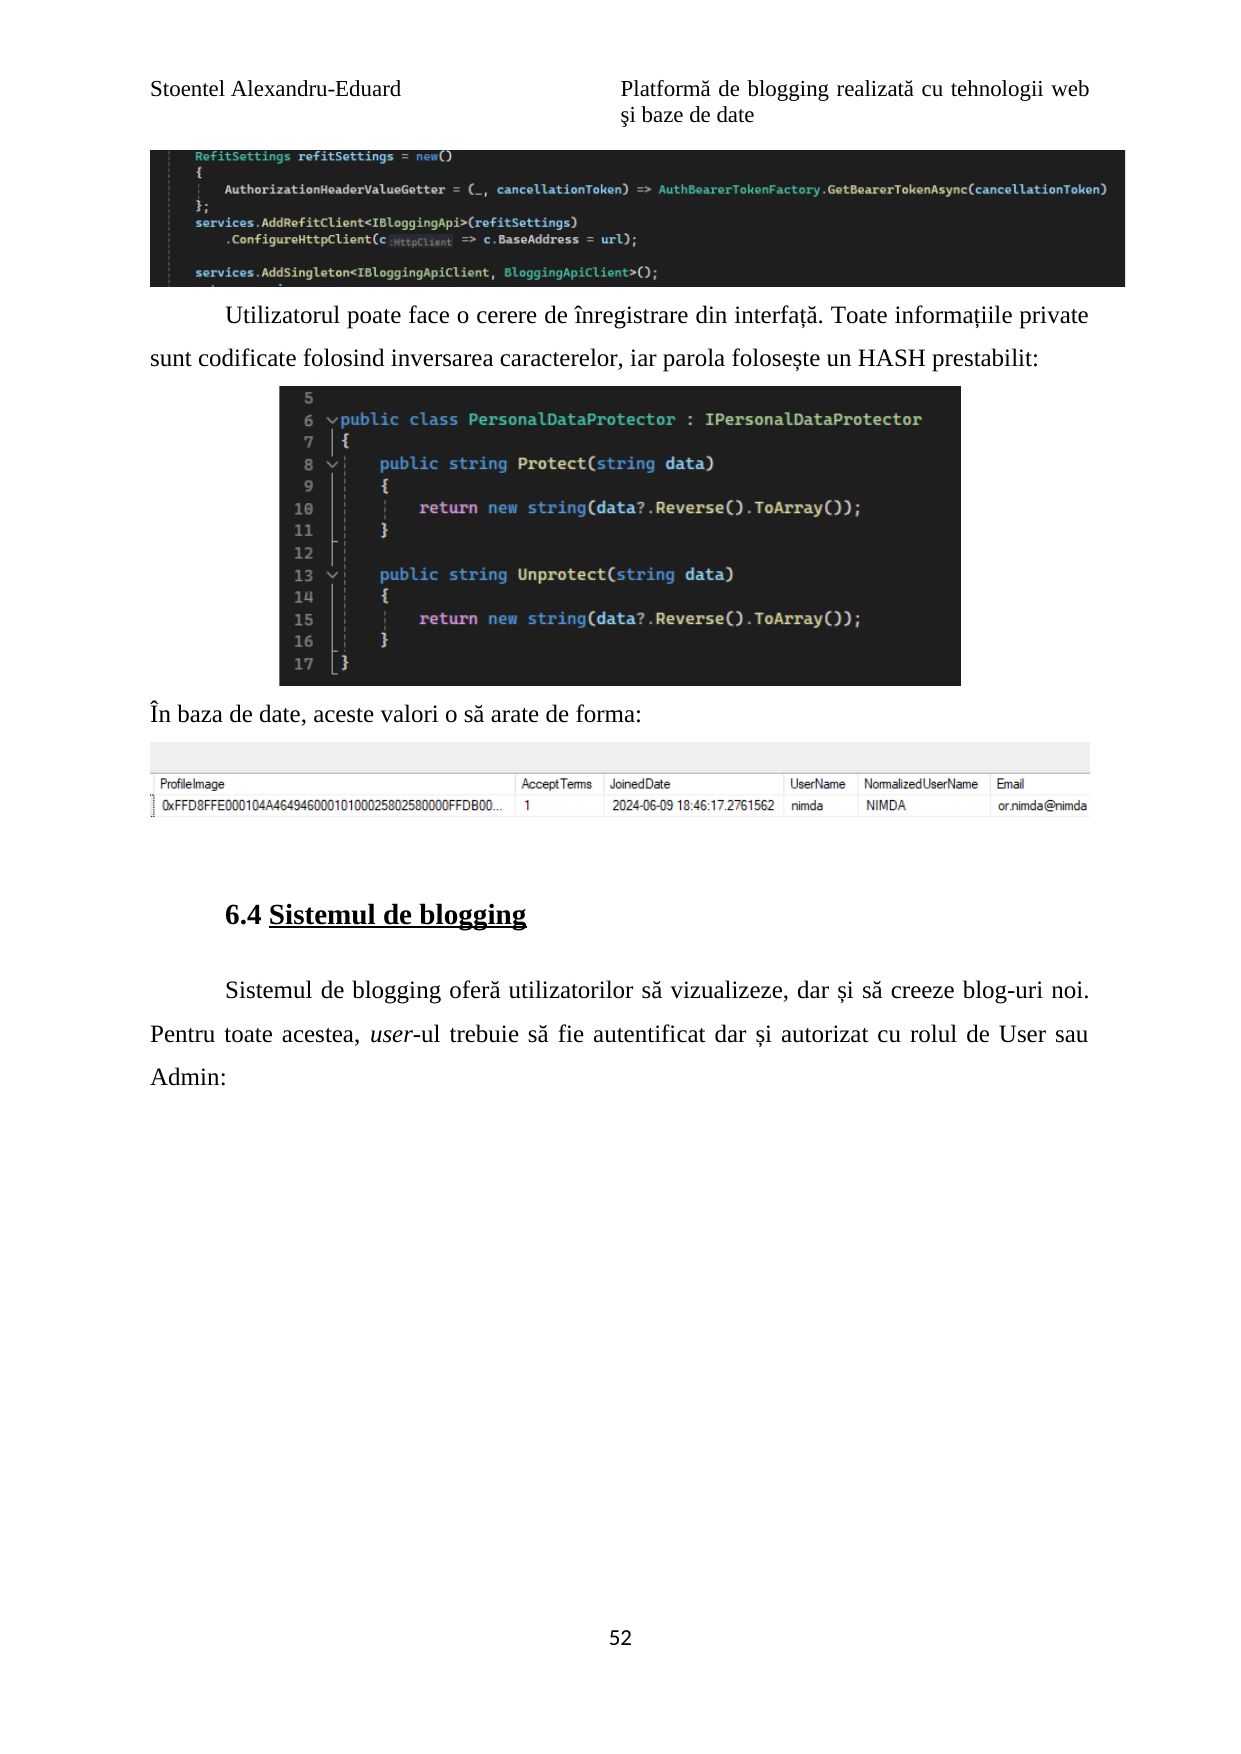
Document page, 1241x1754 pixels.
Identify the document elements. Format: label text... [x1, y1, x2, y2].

picture [150, 150, 1125, 287]
text Sistemul de blogging oferă utilizatorilor să vizualizeze, dar și să creeze blog-uri noi. Pentru toate acestea, user-ul trebuie să fie autentificat dar și autorizat cu rolul de User sau Admin: [150, 976, 1090, 1091]
picture [279, 386, 961, 686]
text Utilizatorul poate face o cerere de înregistrare din interfață. Toate informațiile private sunt codificate folosind inversarea caracterelor, iar parola folosește un HASH prestabilit: [150, 300, 1090, 372]
picture [150, 742, 1091, 841]
text În baza de date, aceste valori o să arate de forma: [150, 699, 1090, 728]
subtitle 6.4 Sistemul de blogging [150, 897, 1090, 931]
